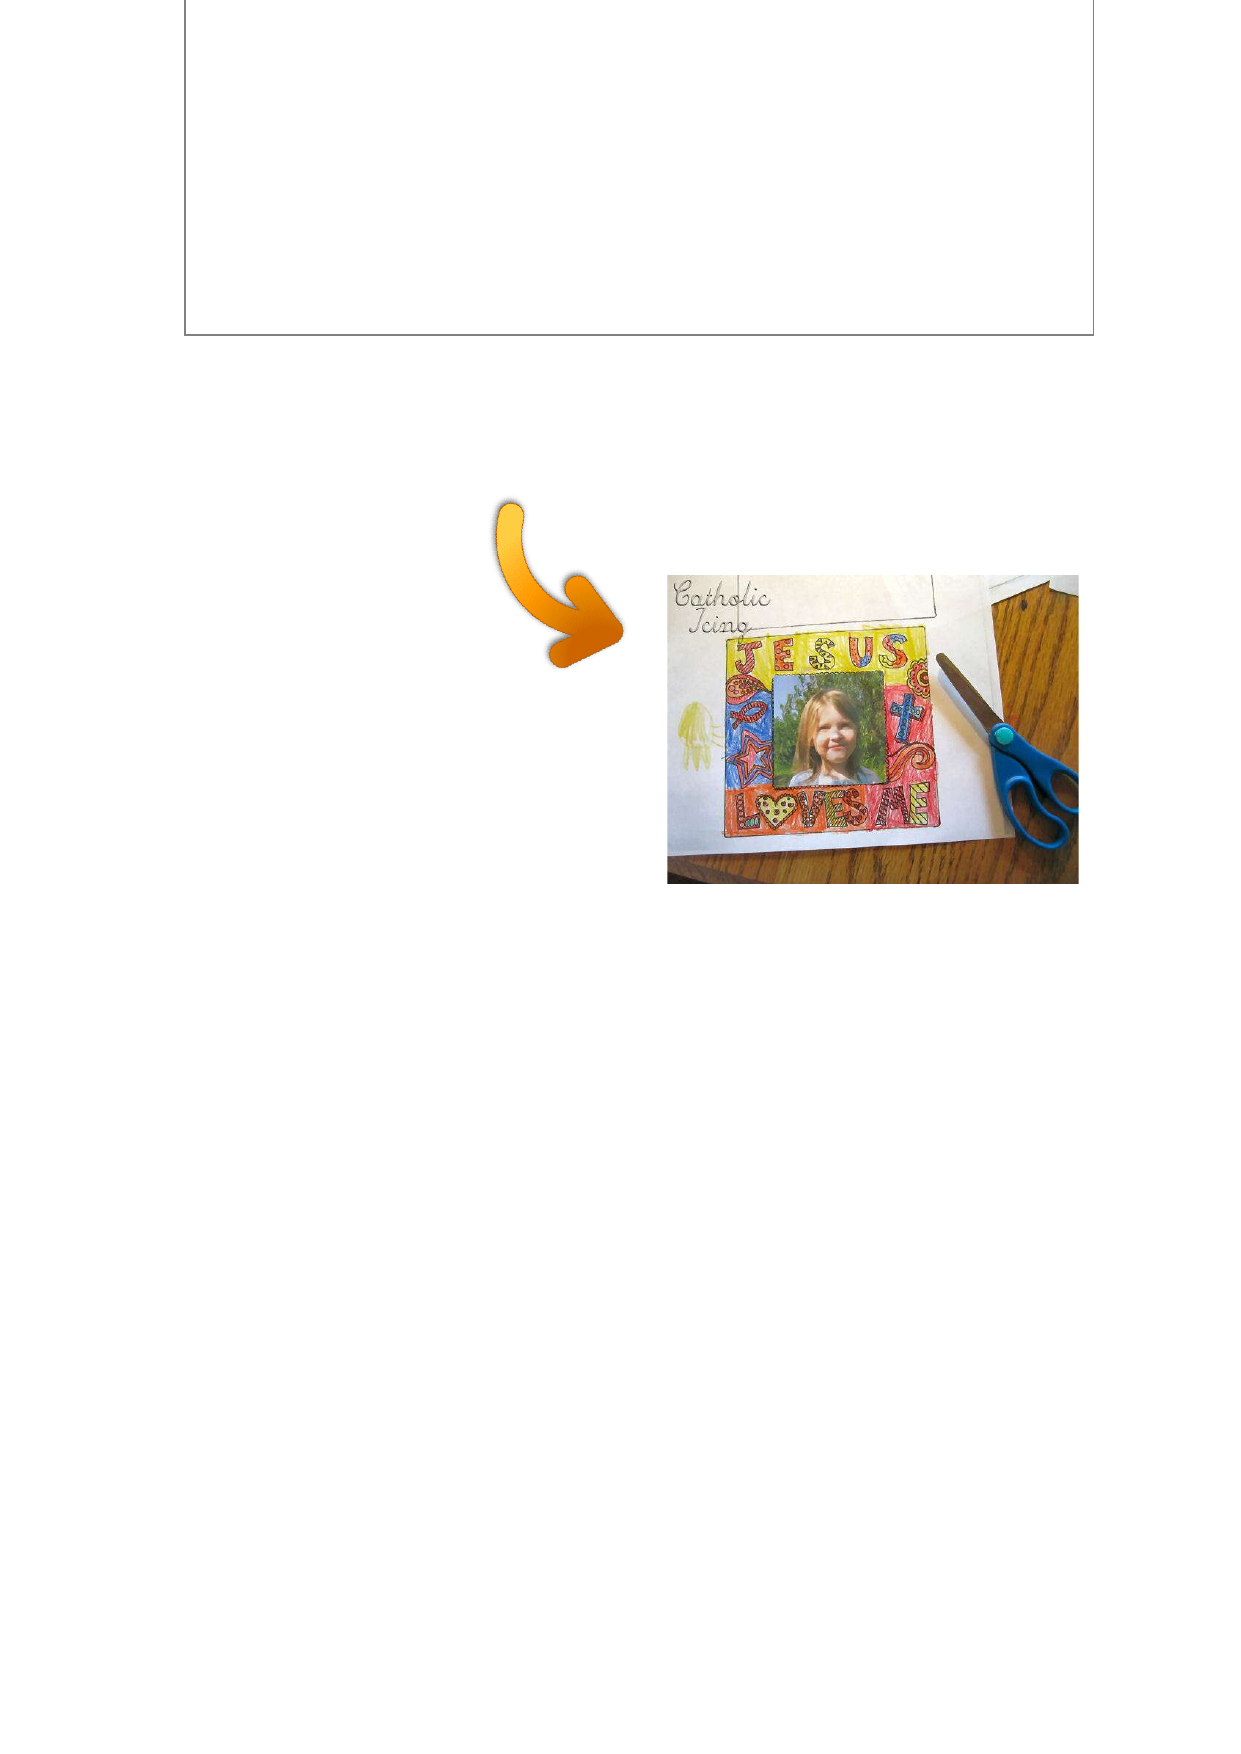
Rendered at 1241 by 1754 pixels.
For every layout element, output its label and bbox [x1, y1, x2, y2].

picture [667, 575, 1079, 884]
picture [452, 484, 659, 692]
